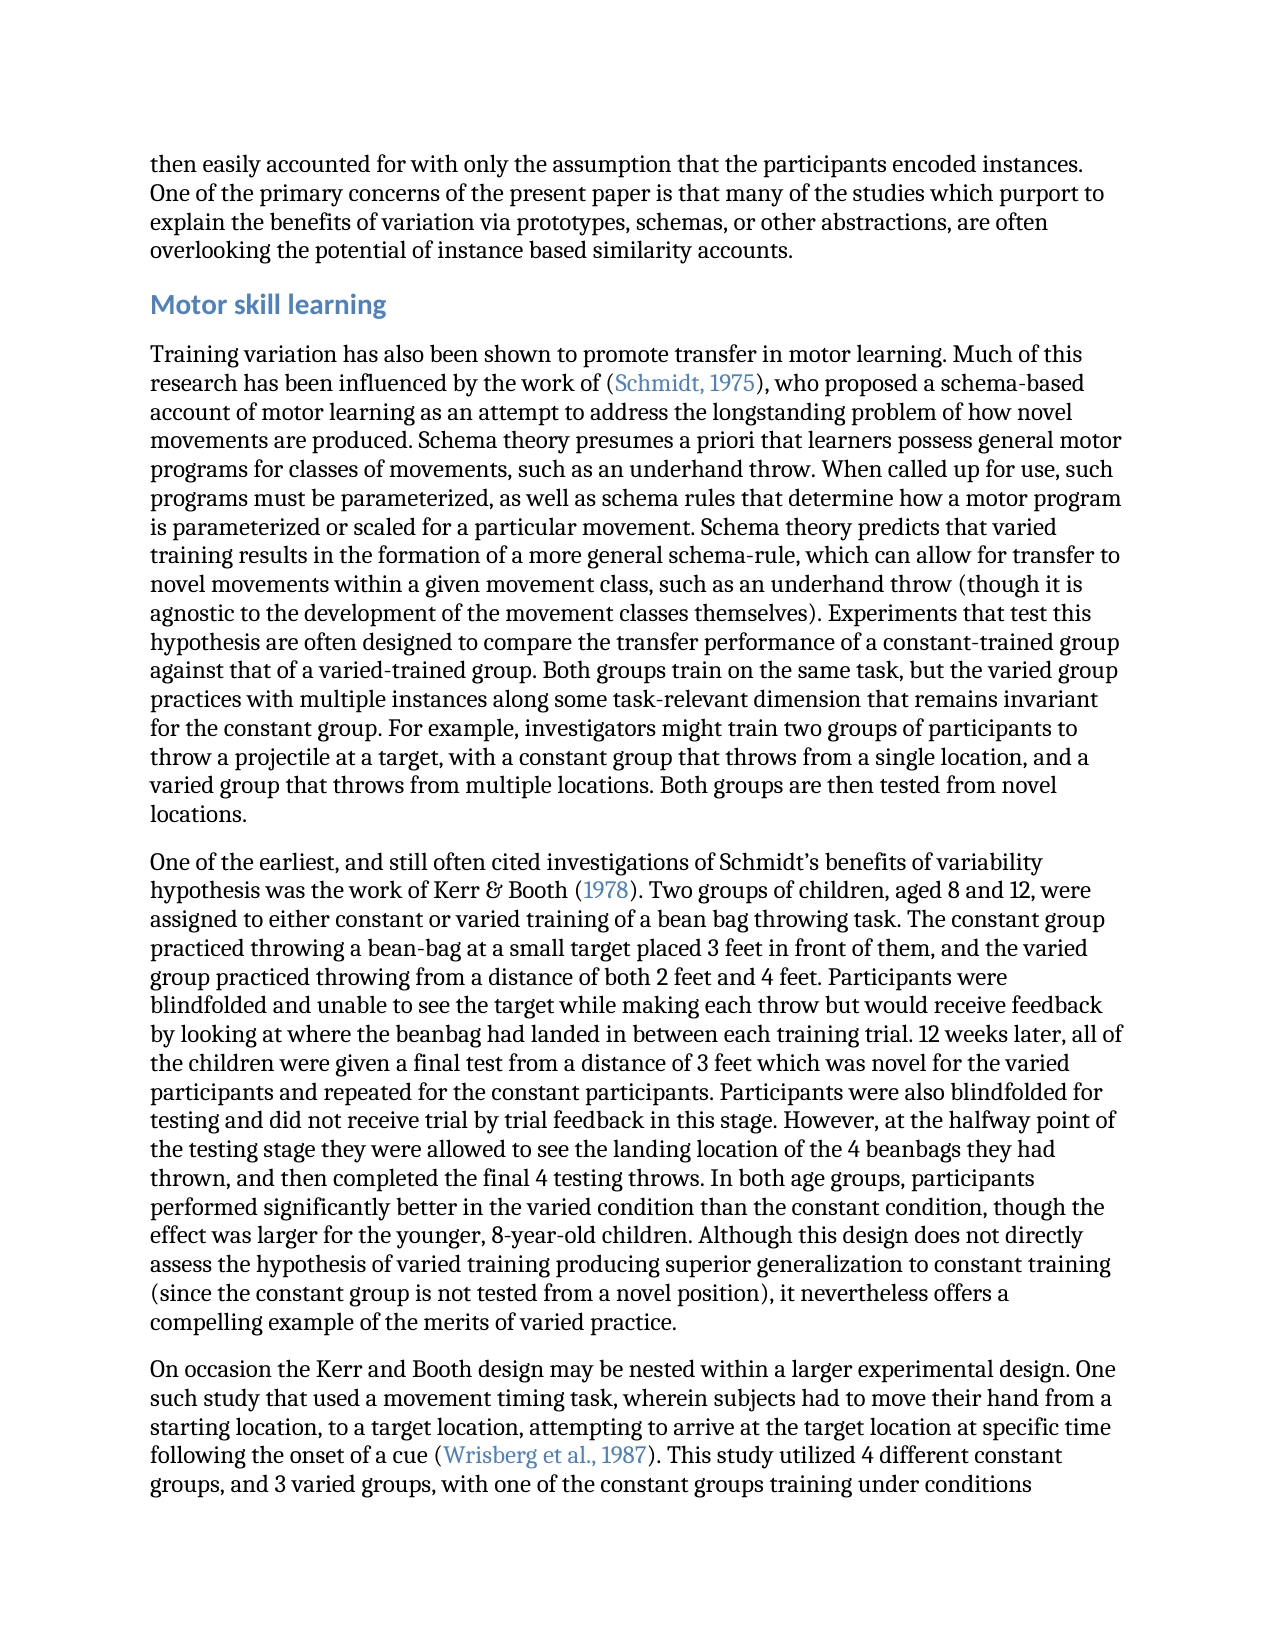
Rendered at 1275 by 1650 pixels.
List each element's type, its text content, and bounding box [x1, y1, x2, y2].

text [150, 150, 1125, 265]
text Training variation has also been shown to promote transfer in motor learning. Much of this research has been influenced by the work of (Schmidt, 1975), who proposed a schema-based account of motor learning as an attempt to address the longstanding problem of how novel movements are produced. Schema theory presumes a priori that learners possess general motor programs for classes of movements, such as an underhand throw. When called up for use, such programs must be parameterized, as well as schema rules that determine how a motor program is parameterized or scaled for a particular movement. Schema theory predicts that varied training results in the formation of a more general schema-rule, which can allow for transfer to novel movements within a given movement class, such as an underhand throw (though it is agnostic to the development of the movement classes themselves). Experiments that test this hypothesis are often designed to compare the transfer performance of a constant-trained group against that of a varied-trained group. Both groups train on the same task, but the varied group practices with multiple instances along some task-relevant dimension that remains invariant for the constant group. For example, investigators might train two groups of participants to throw a projectile at a target, with a constant group that throws from a single location, and a varied group that throws from multiple locations. Both groups are then tested from novel locations. [150, 340, 1125, 829]
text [150, 1355, 1125, 1499]
text One of the earliest, and still often cited investigations of Schmidt’s benefits of variability hypothesis was the work of Kerr & Booth (1978). Two groups of children, aged 8 and 12, were assigned to either constant or varied training of a bean bag throwing task. The constant group practiced throwing a bean-bag at a small target placed 3 feet in front of them, and the varied group practiced throwing from a distance of both 2 feet and 4 feet. Participants were blindfolded and unable to see the target while making each throw but would receive feedback by looking at where the beanbag had landed in between each training trial. 12 weeks later, all of the children were given a final test from a distance of 3 feet which was novel for the varied participants and repeated for the constant participants. Participants were also blindfolded for testing and did not receive trial by trial feedback in this stage. However, at the halfway point of the testing stage they were allowed to see the landing location of the 4 beanbags they had thrown, and then completed the final 4 testing throws. In both age groups, participants performed significantly better in the varied condition than the constant condition, though the effect was larger for the younger, 8-year-old children. Although this design does not directly assess the hypothesis of varied training producing superior generalization to constant training (since the constant group is not tested from a novel position), it nevertheless offers a compelling example of the merits of varied practice. [150, 848, 1125, 1336]
subtitle Motor skill learning [150, 286, 1125, 321]
